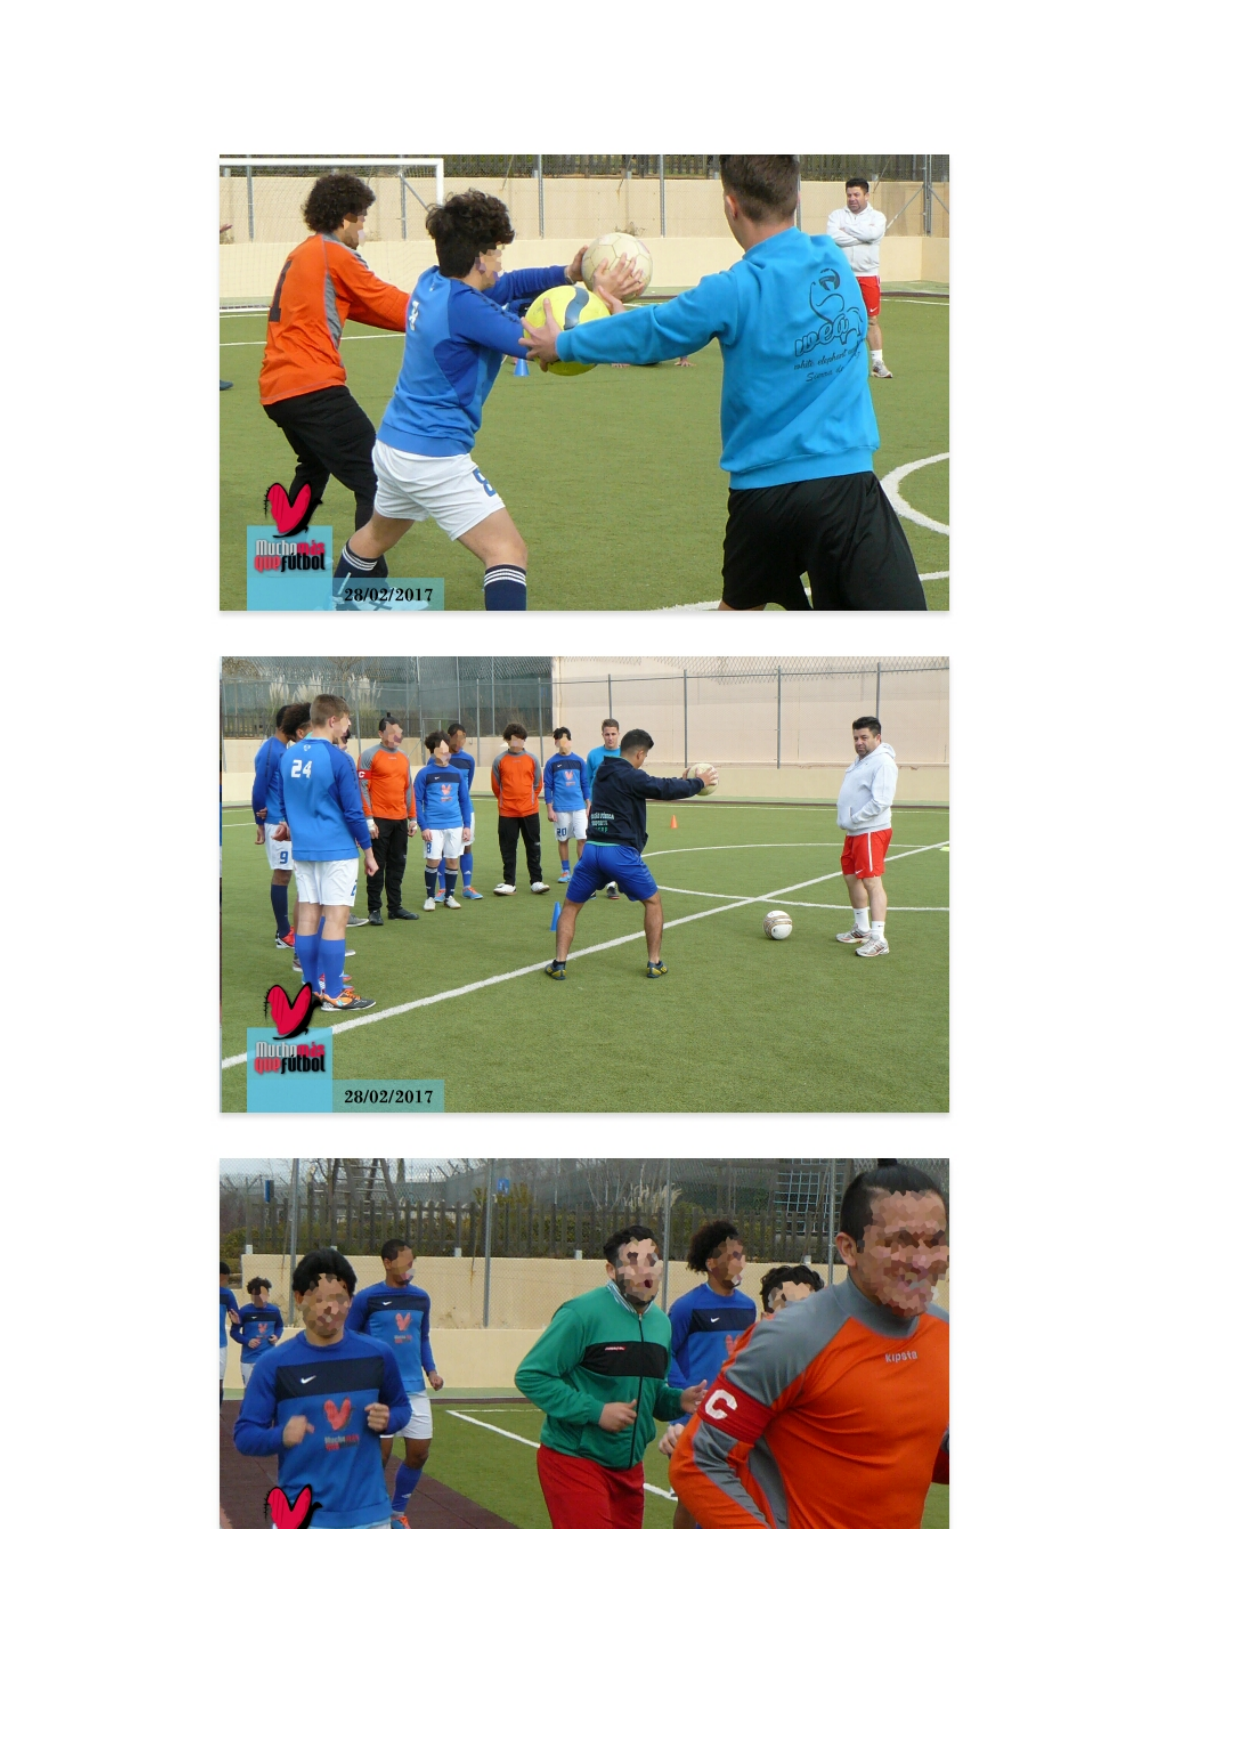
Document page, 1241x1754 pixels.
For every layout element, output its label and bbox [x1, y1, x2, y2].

picture [177, 147, 995, 1529]
